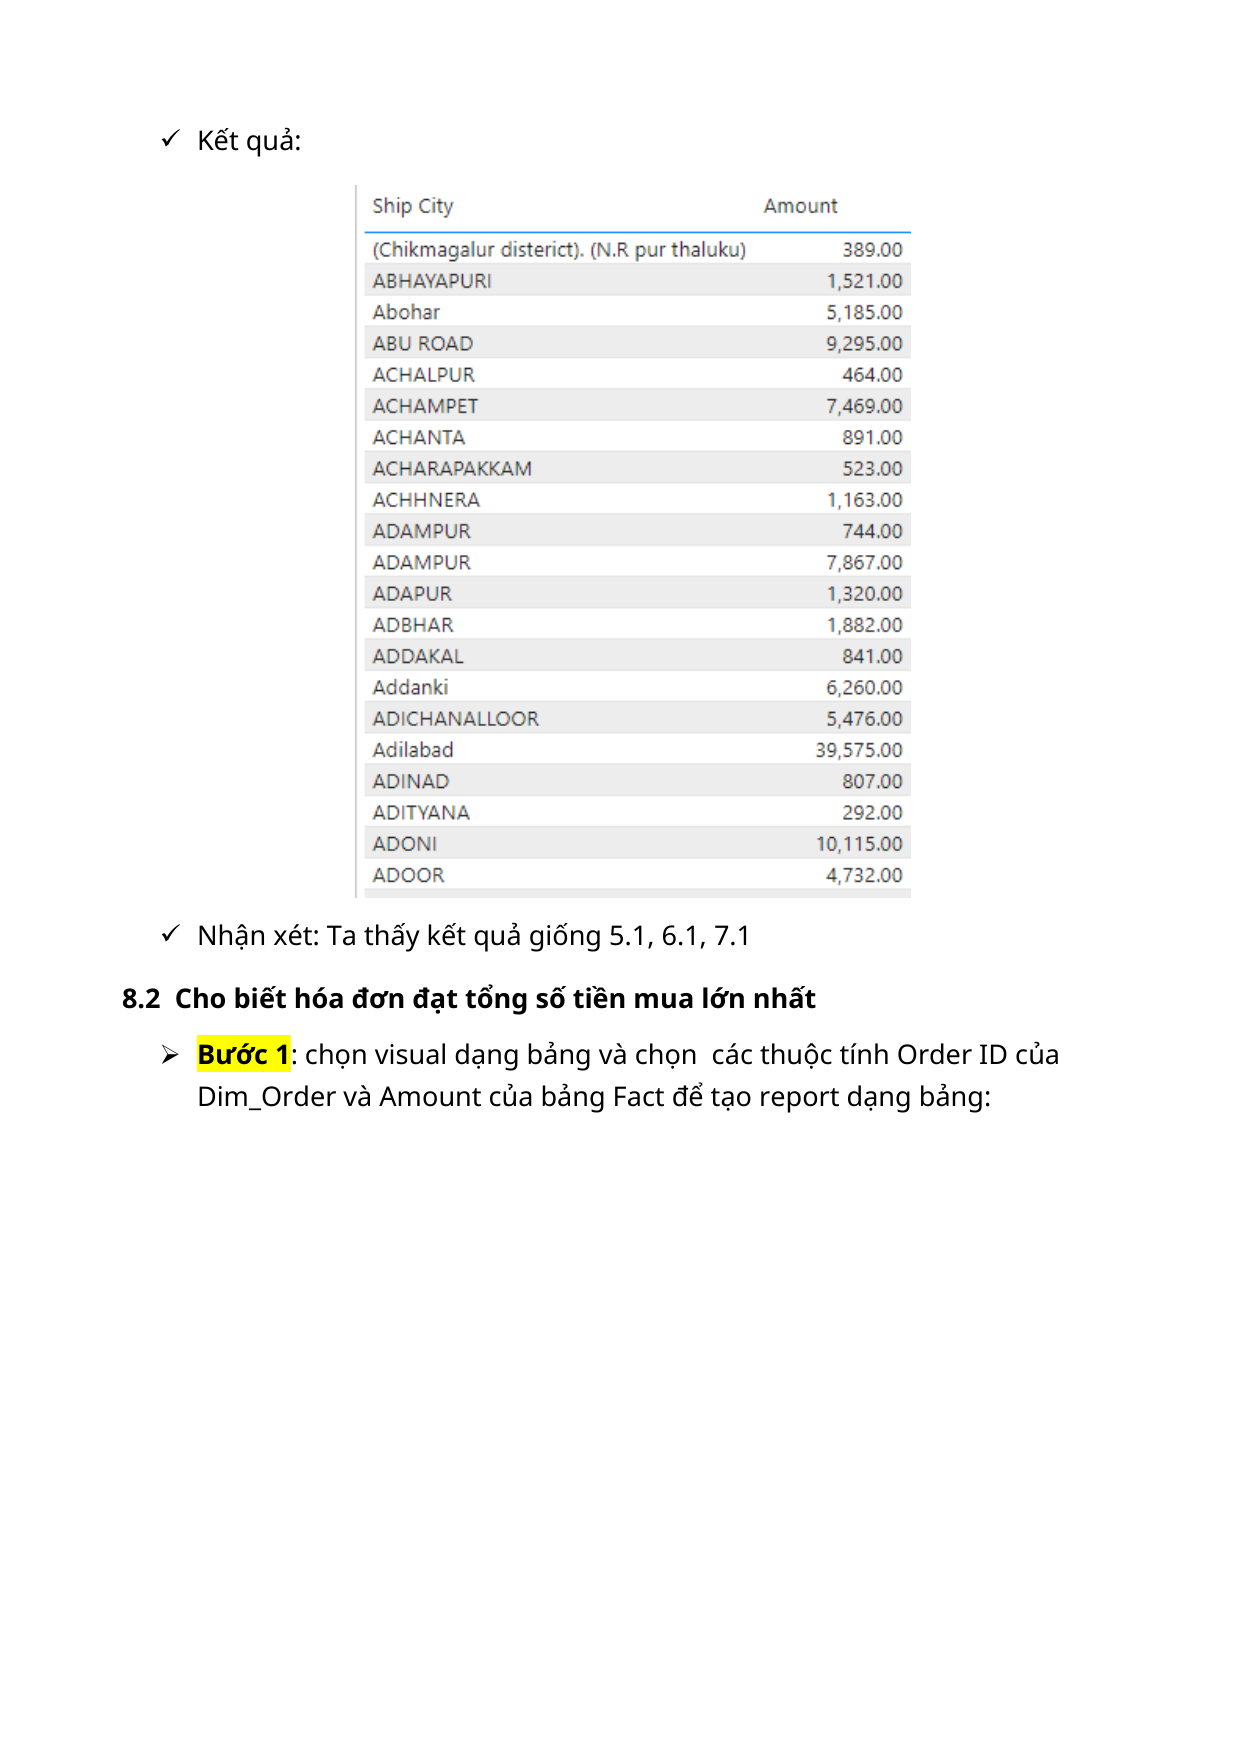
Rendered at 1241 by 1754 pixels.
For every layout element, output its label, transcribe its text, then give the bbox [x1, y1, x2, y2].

list Nhận xét: Ta thấy kết quả giống 5.1, 6.1, 7.1 [159, 917, 1144, 954]
list Kết quả: [159, 122, 1144, 159]
list Bước 1: chọn visual dạng bảng và chọn các thuộc tính Order ID của Dim_Order và Amount của bảng Fact để tạo report dạng bảng: [159, 1035, 1144, 1114]
subtitle 8.2 Cho biết hóa đơn đạt tổng số tiền mua lớn nhất [122, 980, 1144, 1017]
picture [354, 185, 911, 898]
